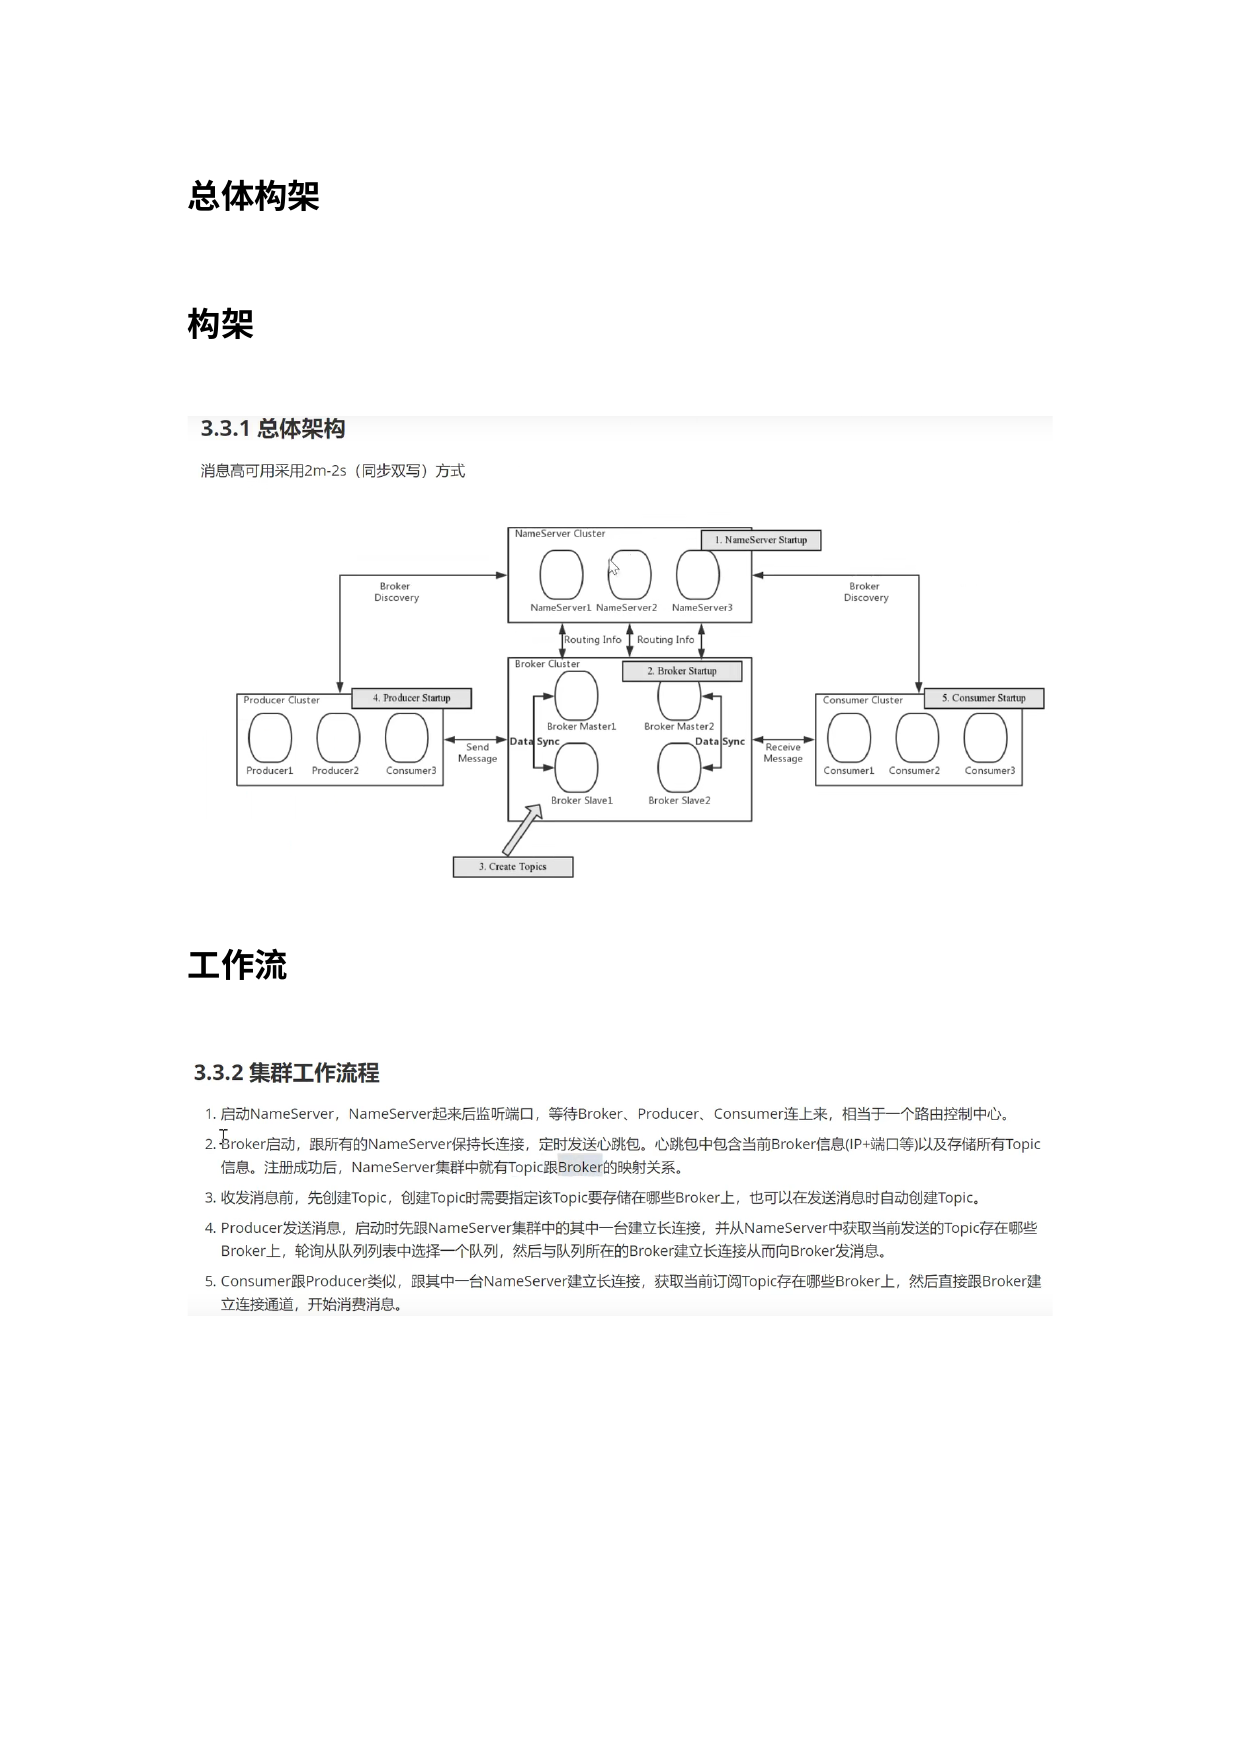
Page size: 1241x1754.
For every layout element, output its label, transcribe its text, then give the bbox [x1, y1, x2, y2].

subtitle 构架 [187, 289, 1053, 354]
picture [187, 416, 1053, 884]
subtitle 总体构架 [187, 162, 1053, 227]
picture [187, 1058, 1053, 1316]
subtitle 工作流 [187, 931, 1053, 996]
